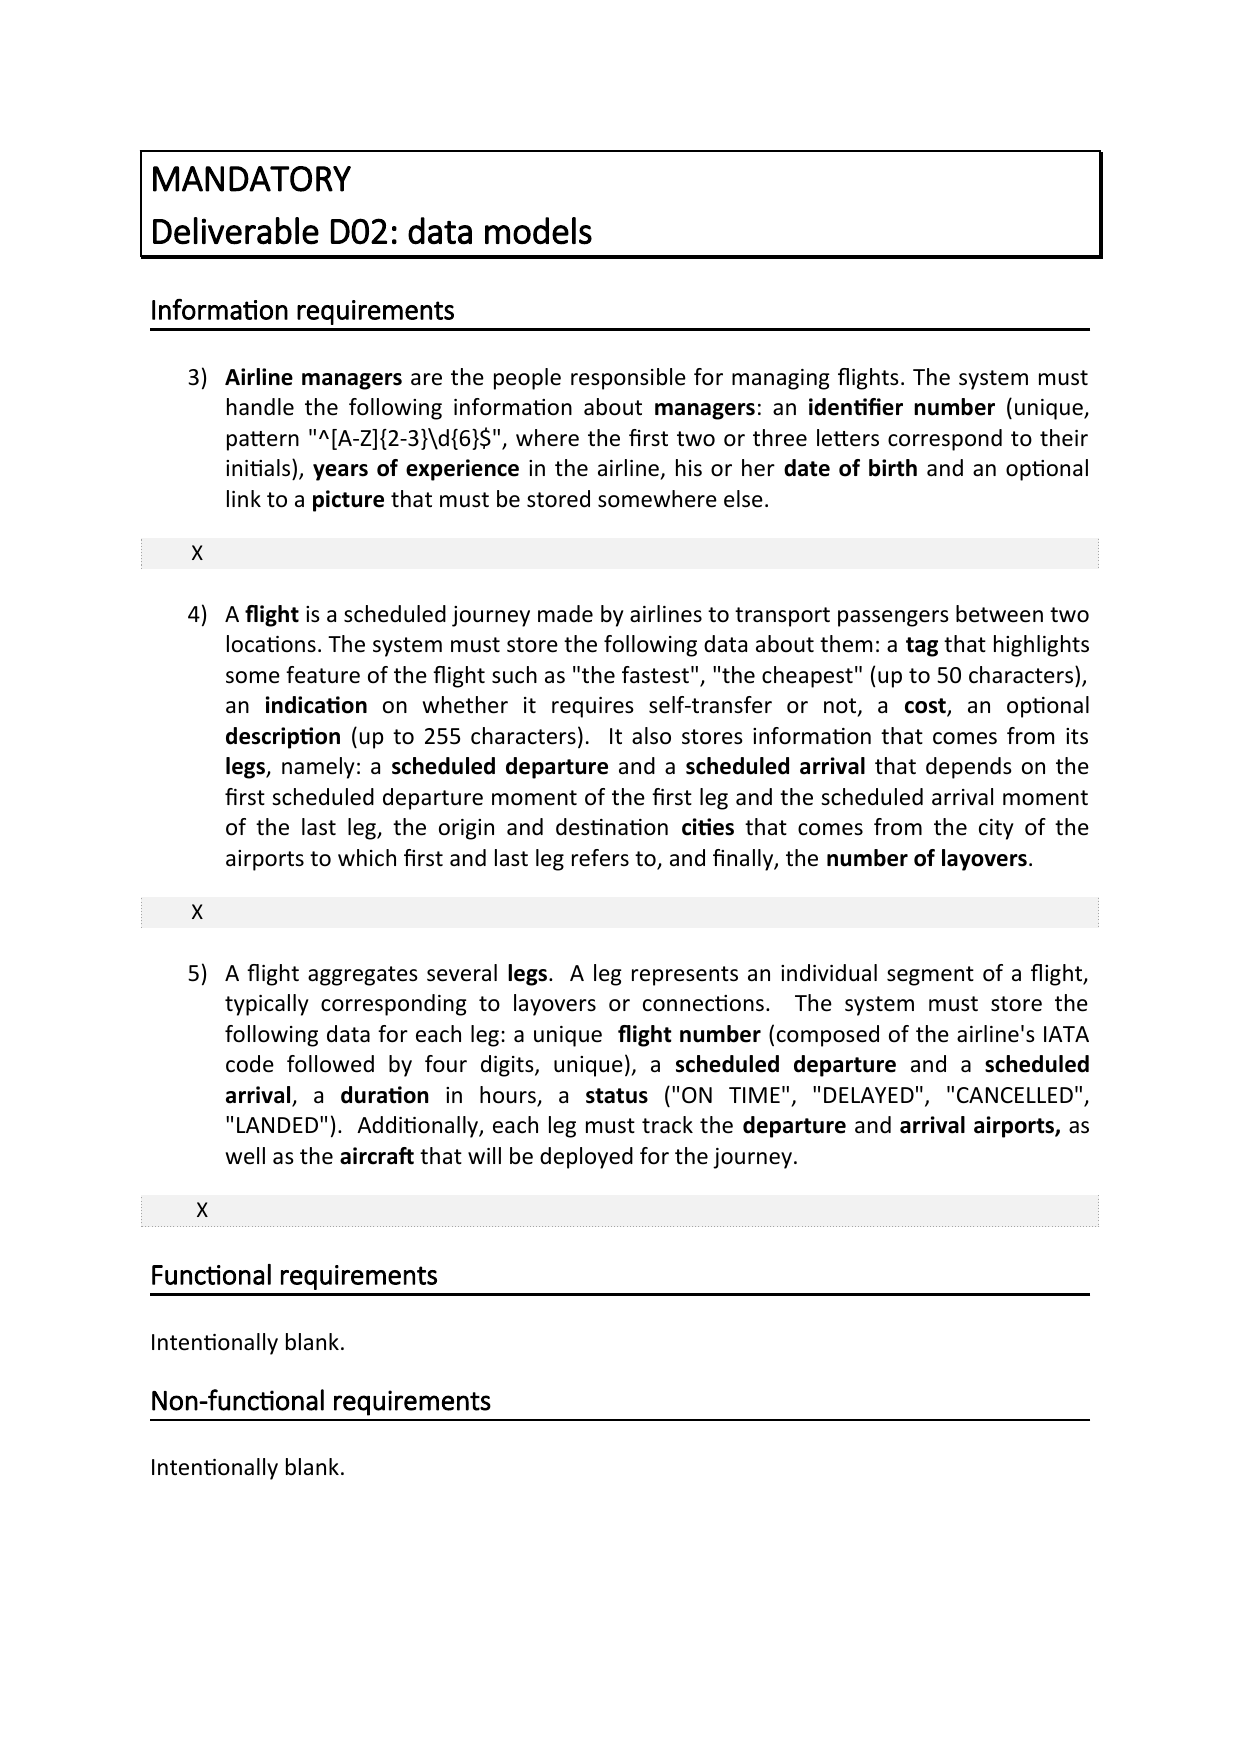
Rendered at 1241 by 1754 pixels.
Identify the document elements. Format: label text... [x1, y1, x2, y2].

list A flight is a scheduled journey made by airlines to transport passengers between two locations. The system must store the following data about them: a tag that highlights some feature of the flight such as "the fastest", "the cheapest" (up to 50 characters), an indication on whether it requires self-transfer or not, a cost, an optional description (up to 255 characters). It also stores information that comes from its legs, namely: a scheduled departure and a scheduled arrival that depends on the first scheduled departure moment of the first leg and the scheduled arrival moment of the last leg, the origin and destination cities that comes from the city of the airports to which first and last leg refers to, and finally, the number of layovers. [187, 598, 1090, 872]
subtitle Non-functional requirements [150, 1381, 1090, 1419]
text Intentionally blank. [150, 1451, 1090, 1482]
text Intentionally blank. [150, 1326, 1090, 1356]
subtitle MANDATORY Deliverable D02: data models [142, 152, 1099, 255]
list Airline managers are the people responsible for managing flights. The system must handle the following information about managers: an identifier number (unique, pattern "^[A-Z]{2-3}\d{6}$", where the first two or three letters correspond to their initials), years of experience in the airline, his or her date of birth and an optional link to a picture that must be stored somewhere else. [187, 361, 1090, 513]
text X [141, 538, 1099, 569]
text X [141, 897, 1099, 928]
list A flight aggregates several legs. A leg represents an individual segment of a flight, typically corresponding to layovers or connections. The system must store the following data for each leg: a unique flight number (composed of the airline's IATA code followed by four digits, unique), a scheduled departure and a scheduled arrival, a duration in hours, a status ("ON TIME", "DELAYED", "CANCELLED", "LANDED"). Additionally, each leg must track the departure and arrival airports, as well as the aircraft that will be deployed for the journey. [187, 957, 1090, 1170]
text X [141, 1195, 1099, 1227]
subtitle Information requirements [150, 291, 1090, 328]
subtitle Functional requirements [150, 1256, 1090, 1293]
